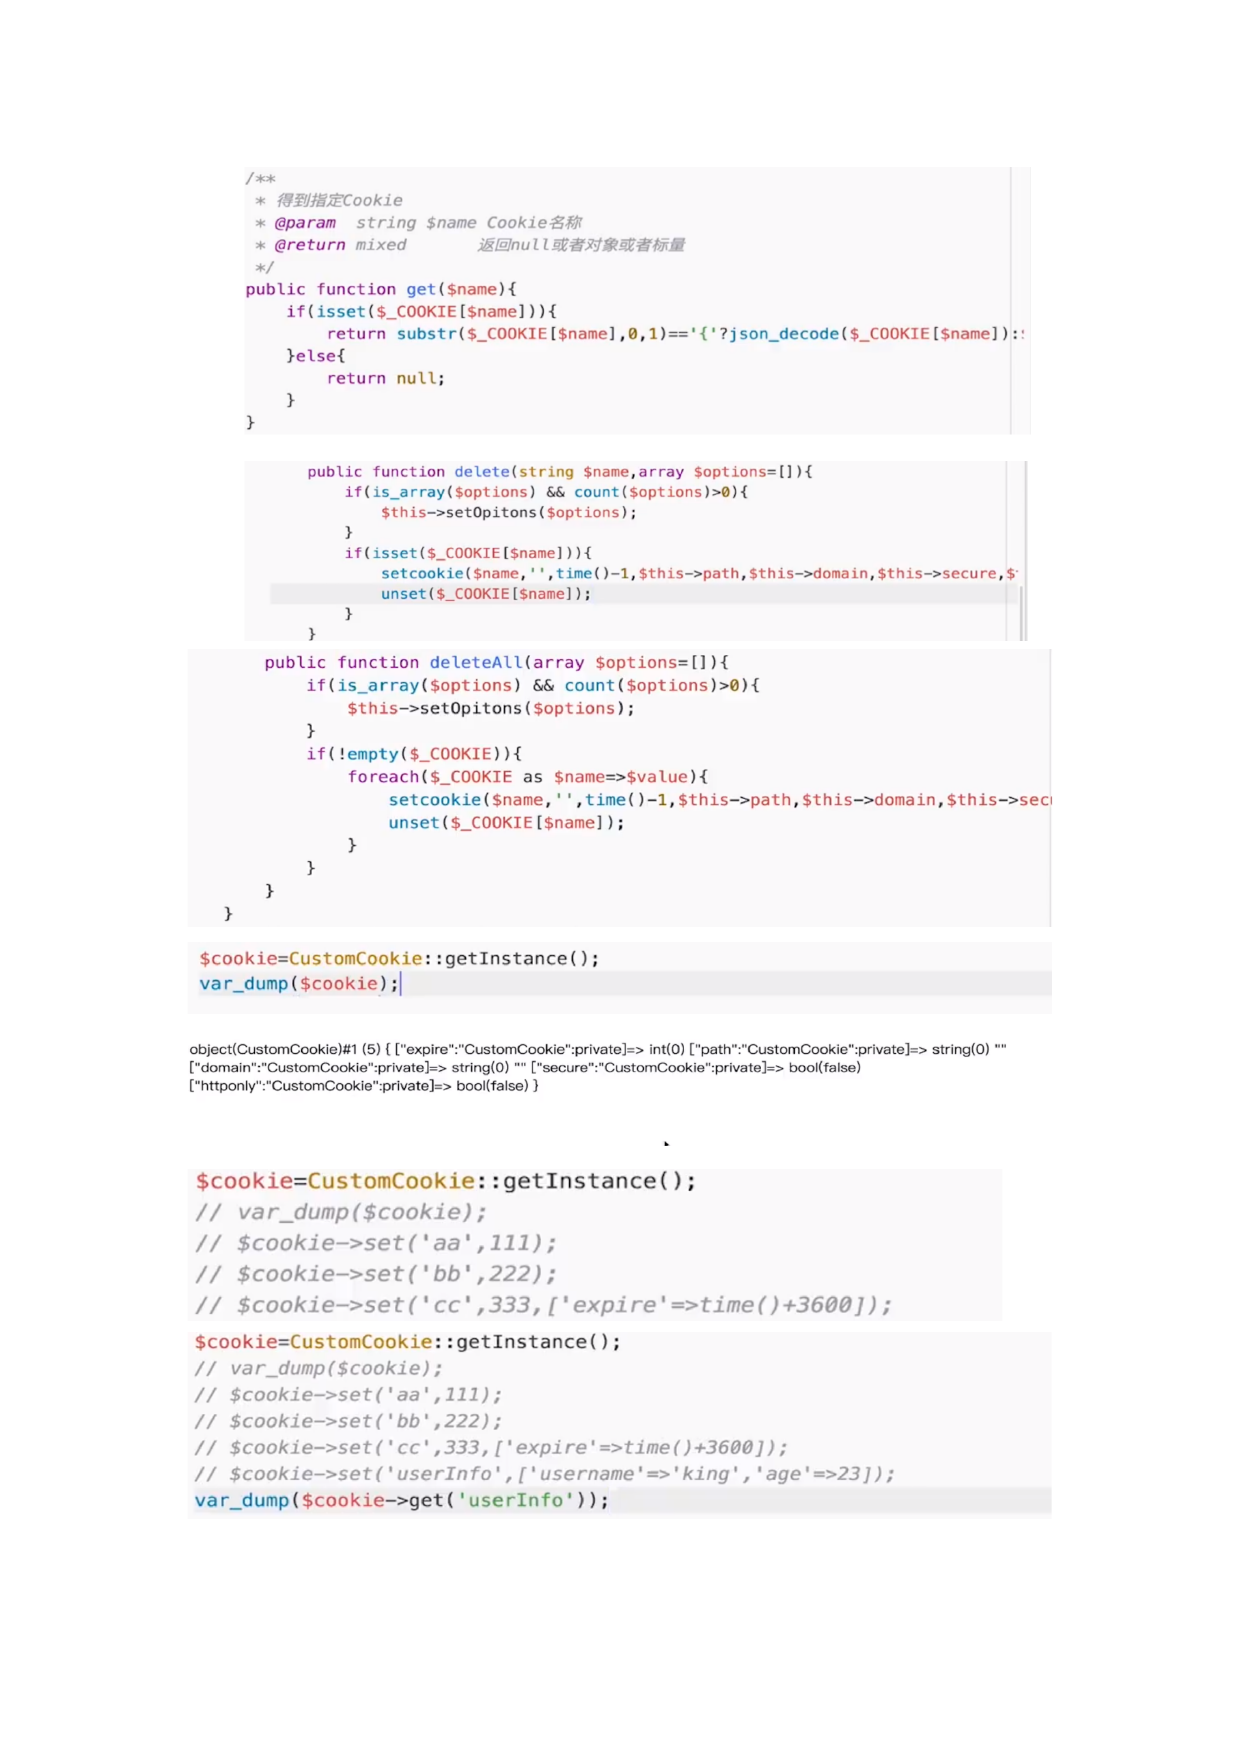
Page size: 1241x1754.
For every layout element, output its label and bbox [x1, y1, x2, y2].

picture [187, 649, 1053, 927]
picture [187, 1039, 1053, 1146]
picture [187, 1332, 1052, 1519]
picture [187, 942, 1052, 1014]
picture [239, 162, 1031, 641]
picture [187, 1169, 1003, 1321]
